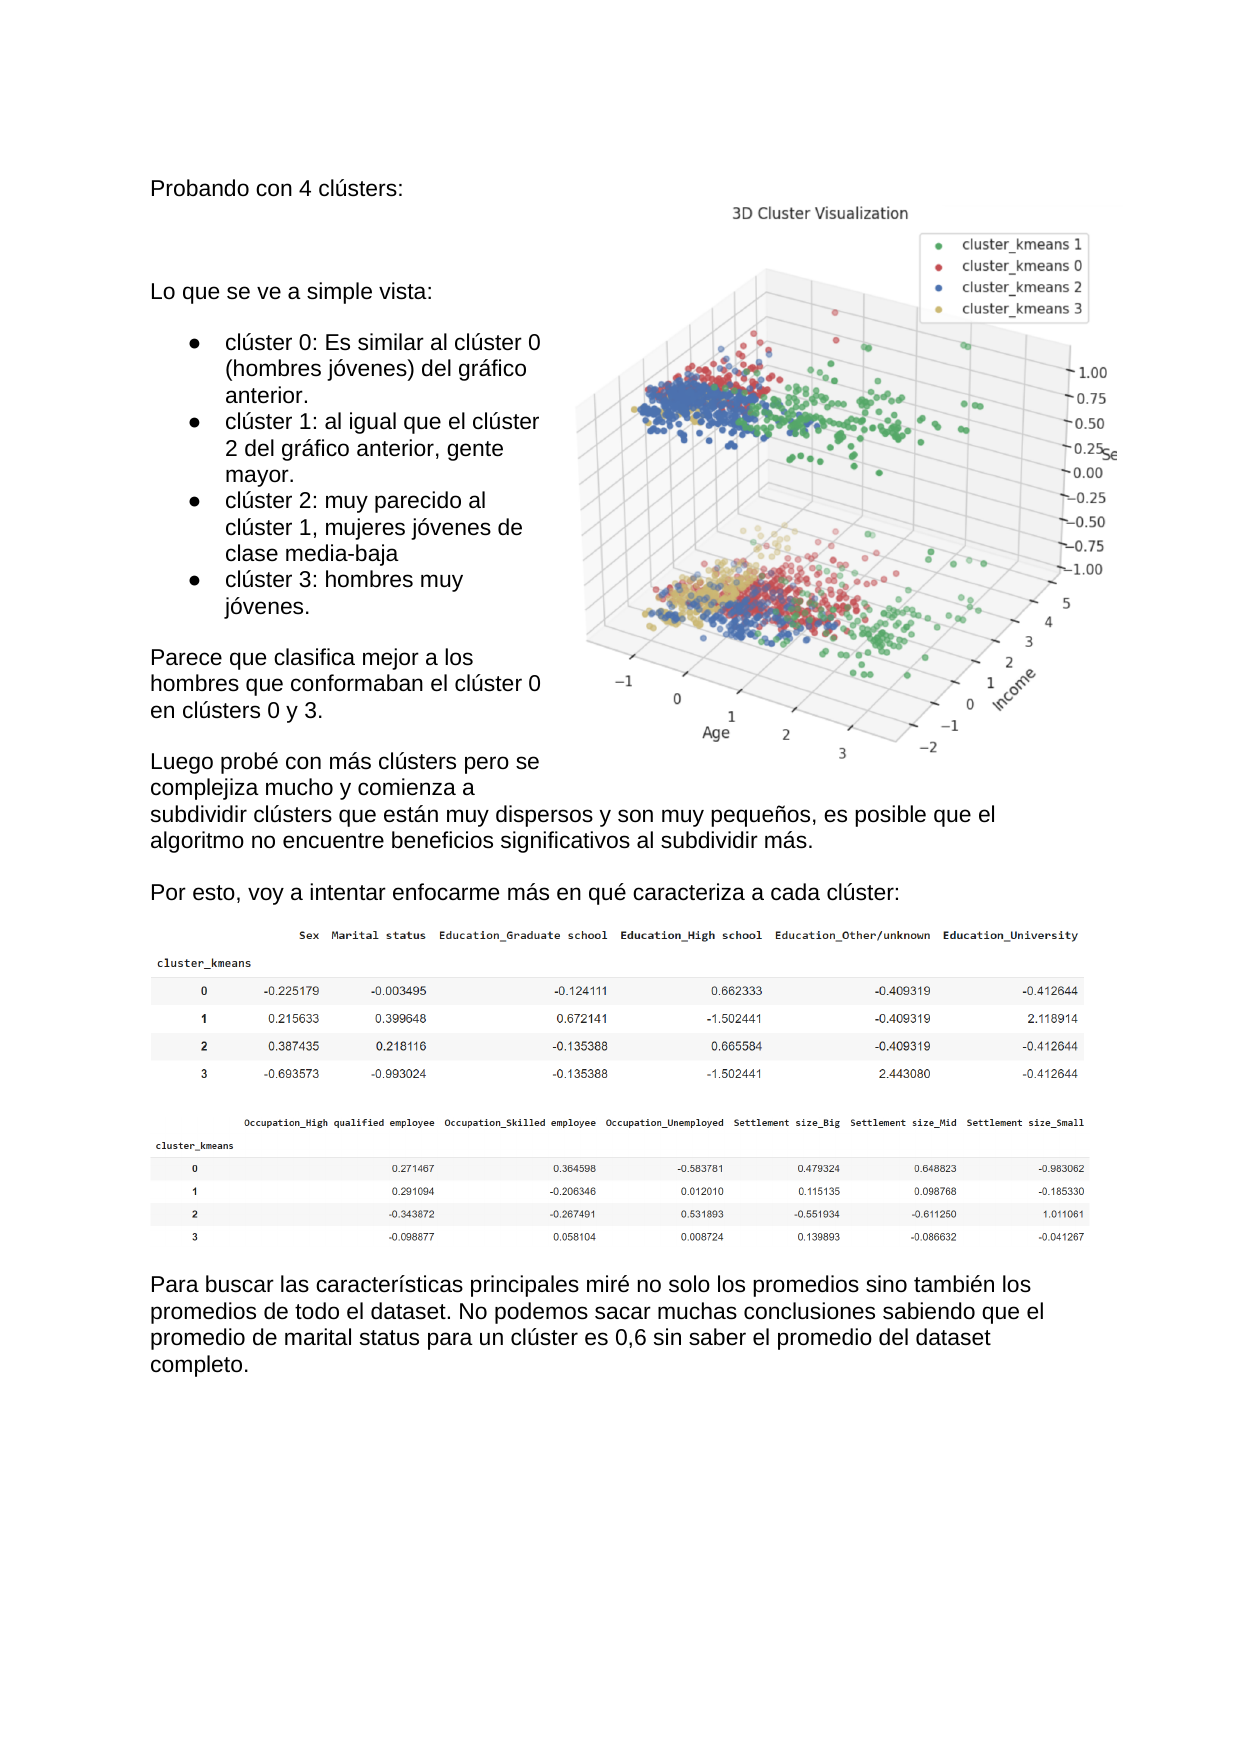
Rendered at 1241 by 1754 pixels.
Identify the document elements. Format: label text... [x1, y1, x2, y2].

text Lo que se ve a simple vista: [150, 278, 567, 304]
list clúster 3: hombres muy jóvenes. [187, 566, 567, 619]
text Parece que clasifica mejor a los hombres que conformaban el clúster 0 en clústers 0 y 3. [150, 644, 567, 723]
list clúster 1: al igual que el clúster 2 del gráfico anterior, gente mayor. [187, 408, 567, 487]
text Luego probé con más clústers pero se complejiza mucho y comienza a subdividir clústers que están muy dispersos y son muy pequeños, es posible que el algoritmo no encuentre beneficios significativos al subdividir más. [150, 748, 1090, 853]
picture [150, 929, 1091, 1093]
text Por esto, voy a intentar enfocarme más en qué caracteriza a cada clúster: [150, 878, 1090, 905]
picture [567, 205, 1123, 772]
picture [150, 1117, 1091, 1247]
list clúster 2: muy parecido al clúster 1, mujeres jóvenes de clase media-baja [187, 487, 567, 566]
text Probando con 4 clústers: [150, 175, 1090, 201]
list clúster 0: Es similar al clúster 0 (hombres jóvenes) del gráfico anterior. [187, 329, 567, 408]
text Para buscar las características principales miré no solo los promedios sino también los promedios de todo el dataset. No podemos sacar muchas conclusiones sabiendo que el promedio de marital status para un clúster es 0,6 sin saber el promedio del dataset completo. [150, 1271, 1090, 1377]
